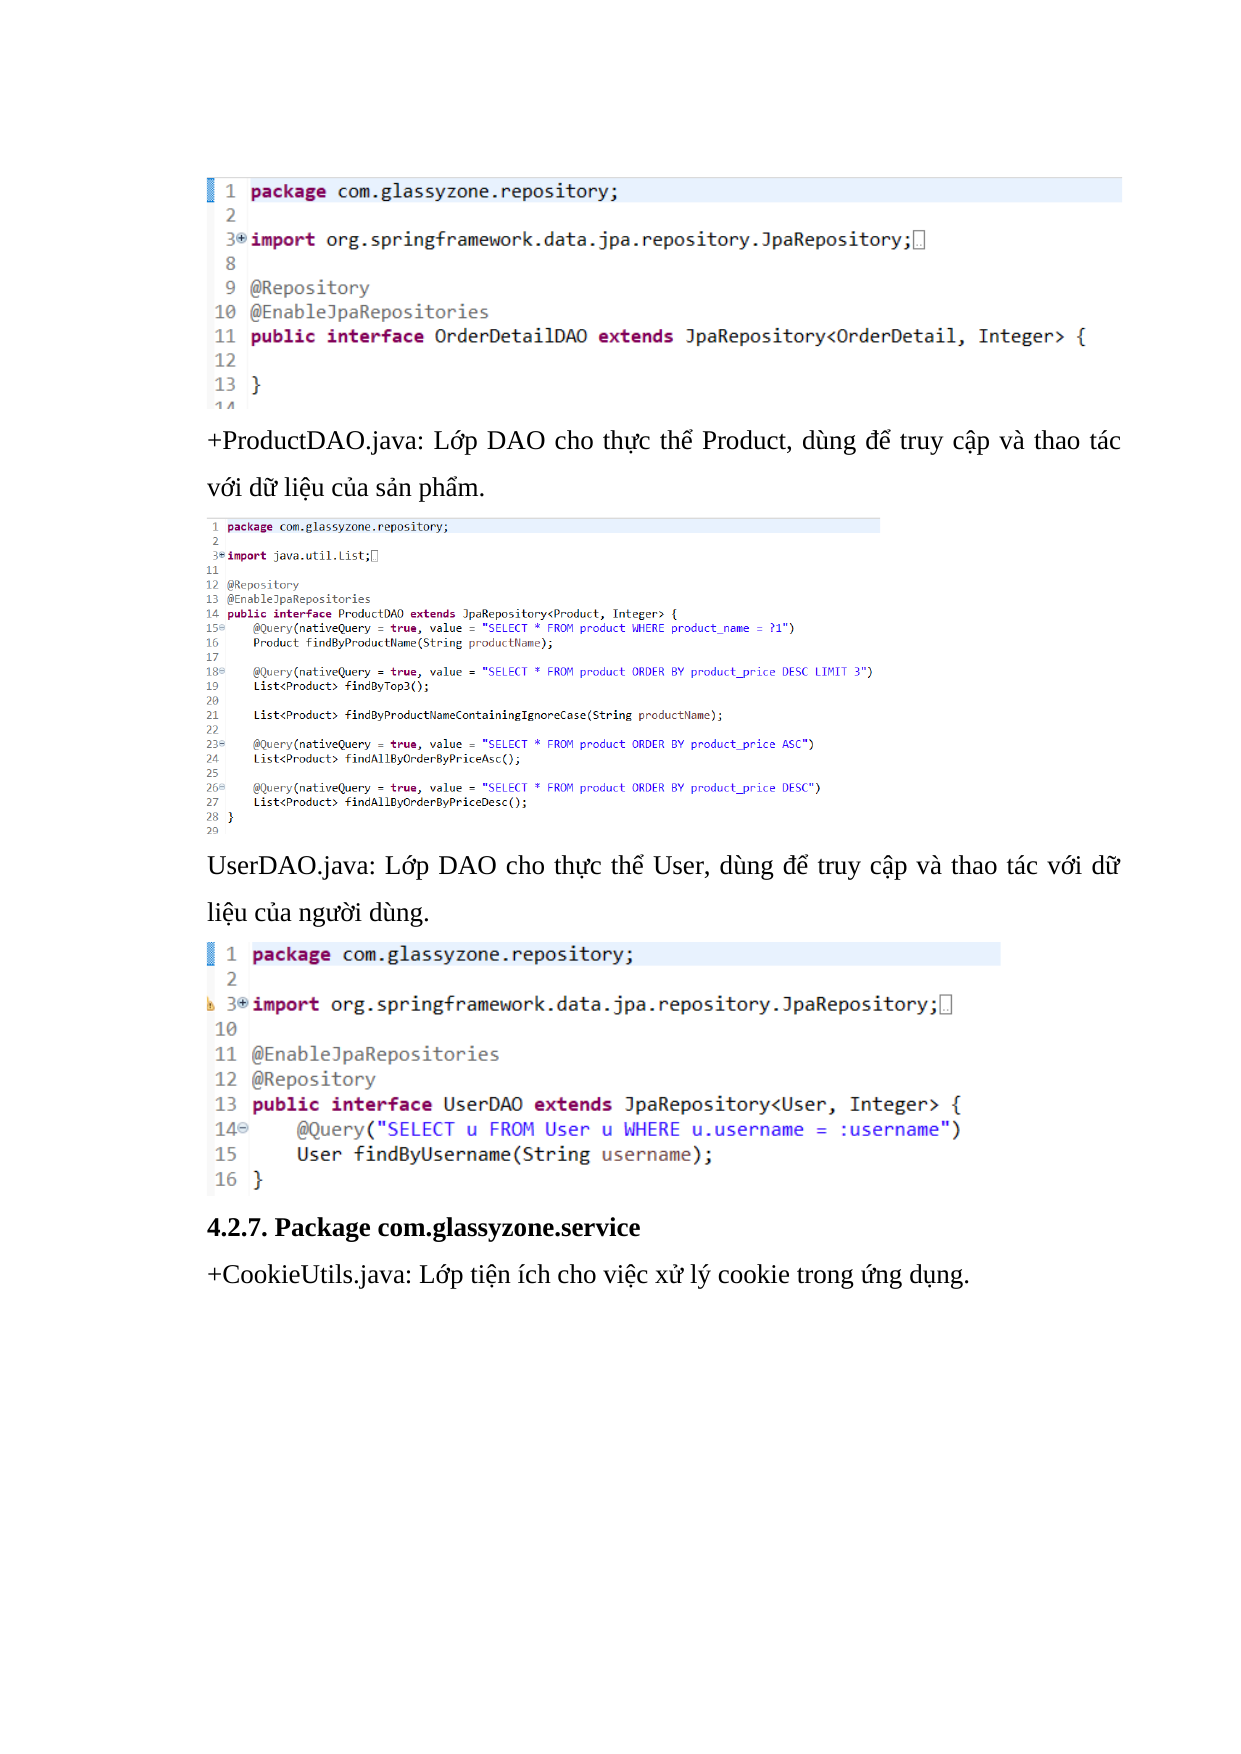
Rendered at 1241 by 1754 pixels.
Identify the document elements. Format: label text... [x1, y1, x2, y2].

picture [206, 517, 881, 834]
text UserDAO.java: Lớp DAO cho thực thể User, dùng để truy cập và thao tác với dữ liệu của người dùng. [207, 849, 1122, 927]
text 4.2.7. Package com.glassyzone.service [207, 1212, 1122, 1243]
text +ProductDAO.java: Lớp DAO cho thực thể Product, dùng để truy cập và thao tác với dữ liệu của sản phẩm. [207, 424, 1122, 502]
picture [206, 177, 1123, 409]
text +CookieUtils.java: Lớp tiện ích cho việc xử lý cookie trong ứng dụng. [207, 1258, 1122, 1289]
picture [206, 942, 1001, 1196]
